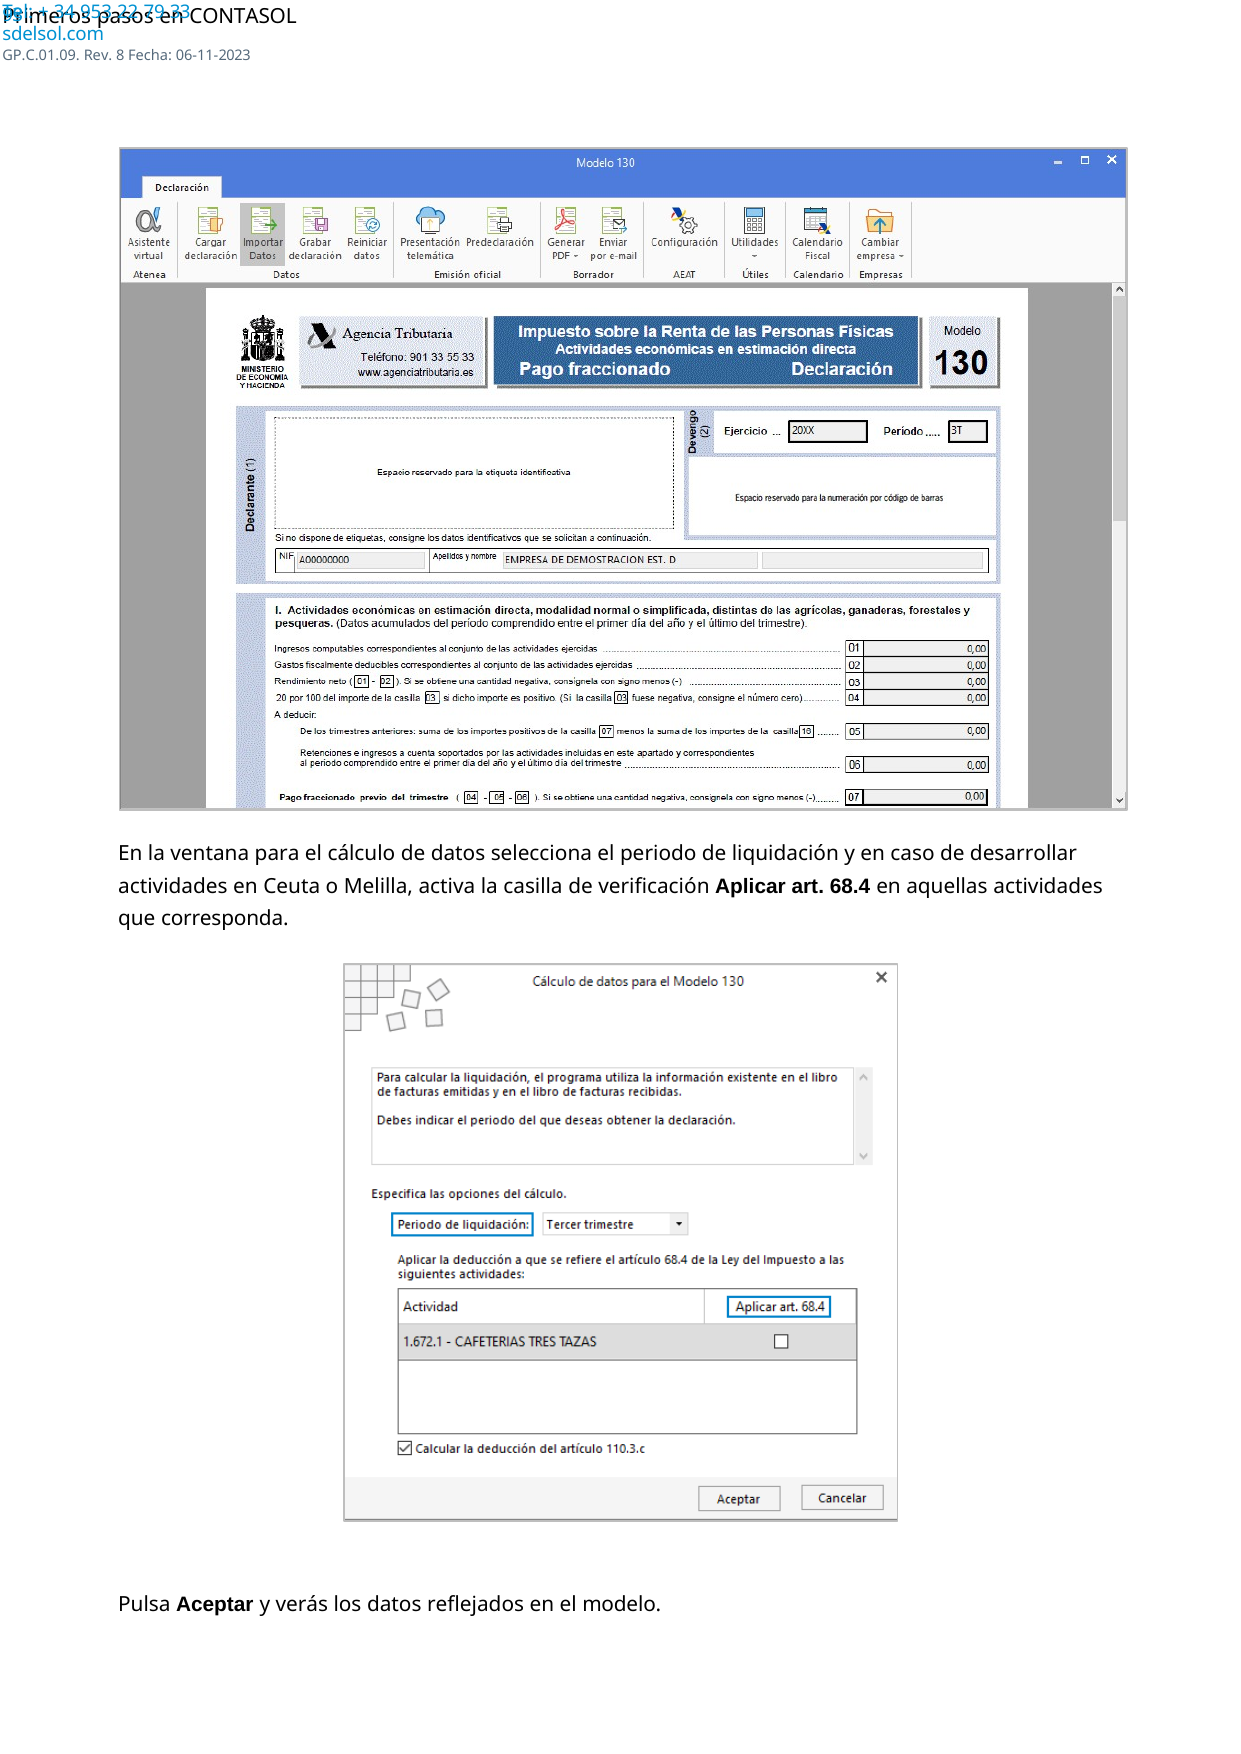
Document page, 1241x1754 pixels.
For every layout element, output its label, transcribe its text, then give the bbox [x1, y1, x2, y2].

text En la ventana para el cálculo de datos selecciona el periodo de liquidación y en caso de desarrollar actividades en Ceuta o Melilla, activa la casilla de verificación Aplicar art. 68.4 en aquellas actividades que corresponda. [118, 838, 1120, 932]
picture [120, 149, 1126, 809]
picture [345, 965, 897, 1520]
text Pulsa Aceptar y verás los datos reflejados en el modelo. [118, 1589, 1137, 1617]
